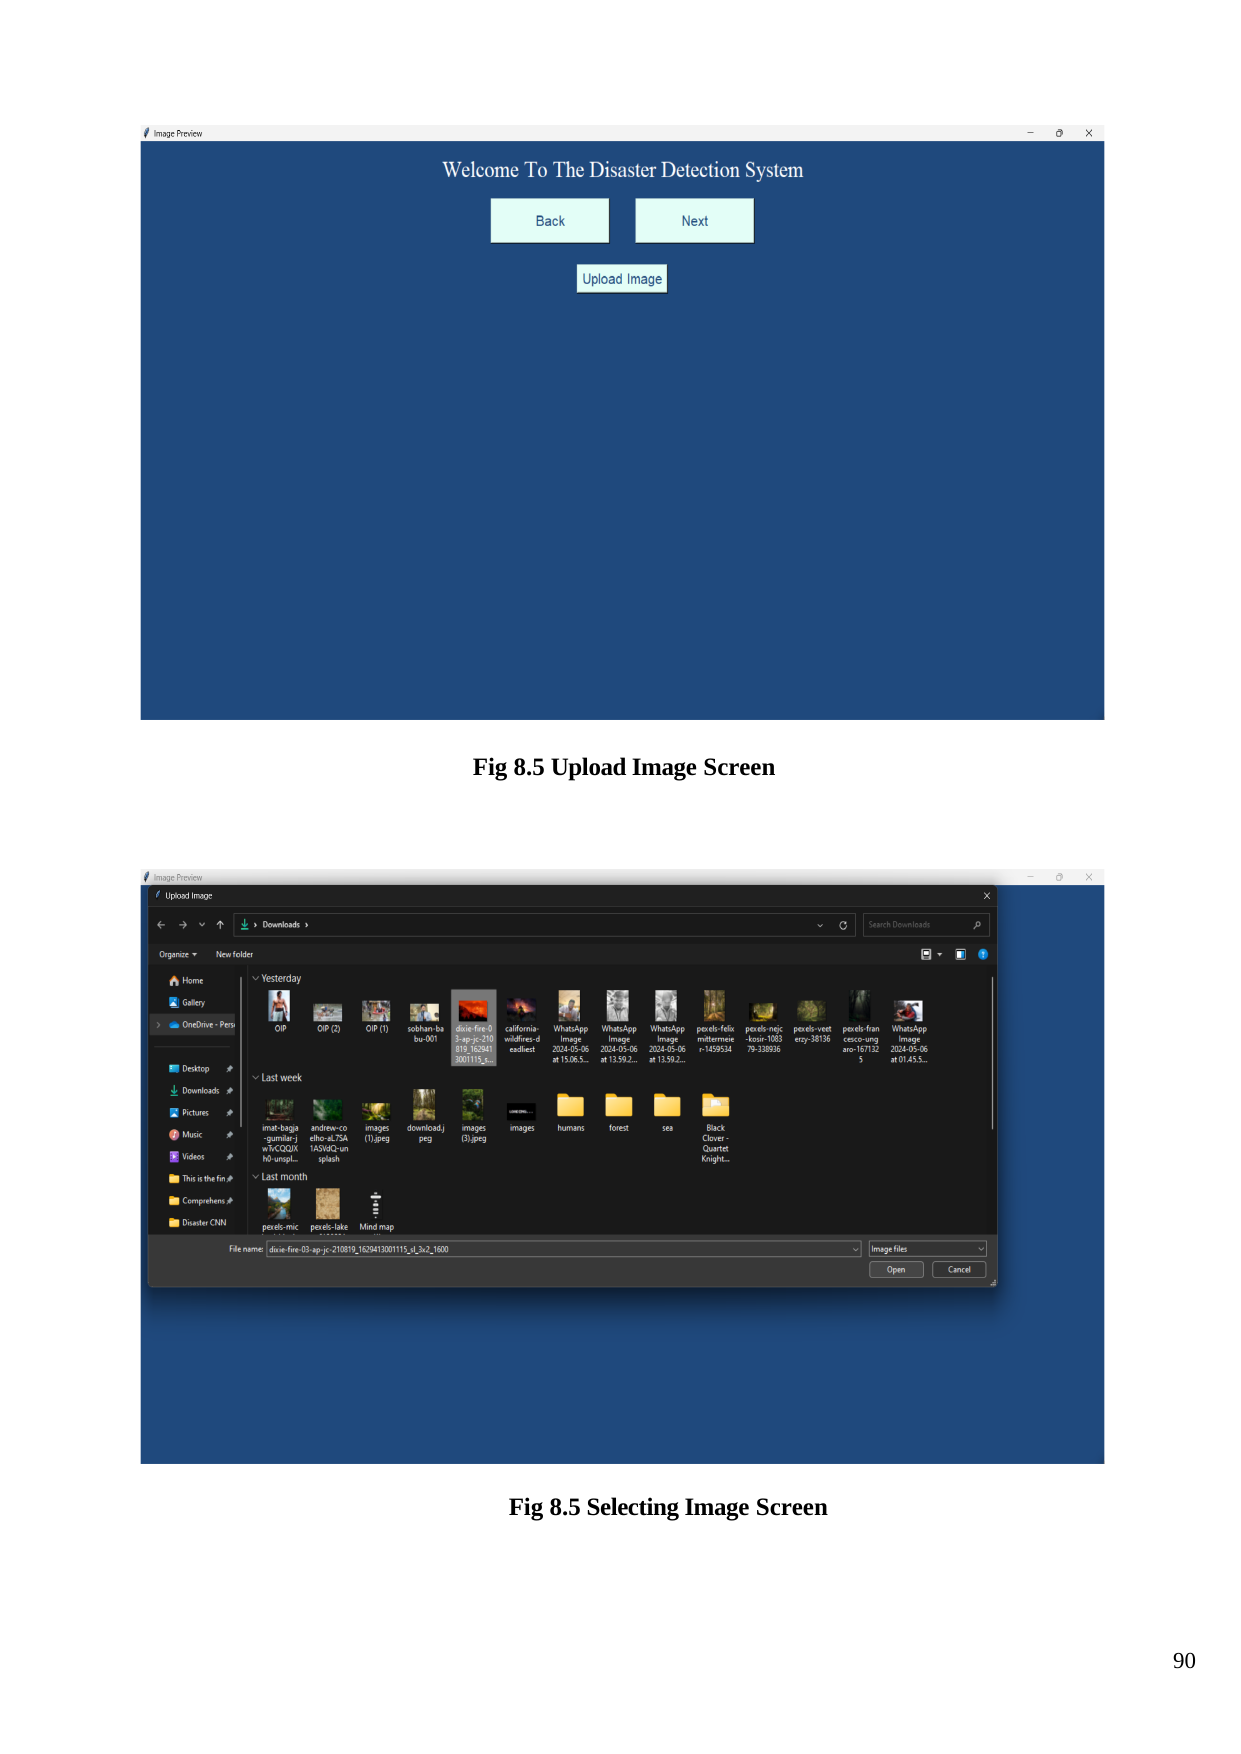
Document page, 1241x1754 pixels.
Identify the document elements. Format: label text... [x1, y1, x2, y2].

text Fig 8.5 Upload Image Screen [141, 752, 1107, 781]
picture [140, 869, 1105, 1464]
text Fig 8.5 Selecting Image Screen [141, 1492, 1196, 1521]
picture [140, 125, 1105, 720]
